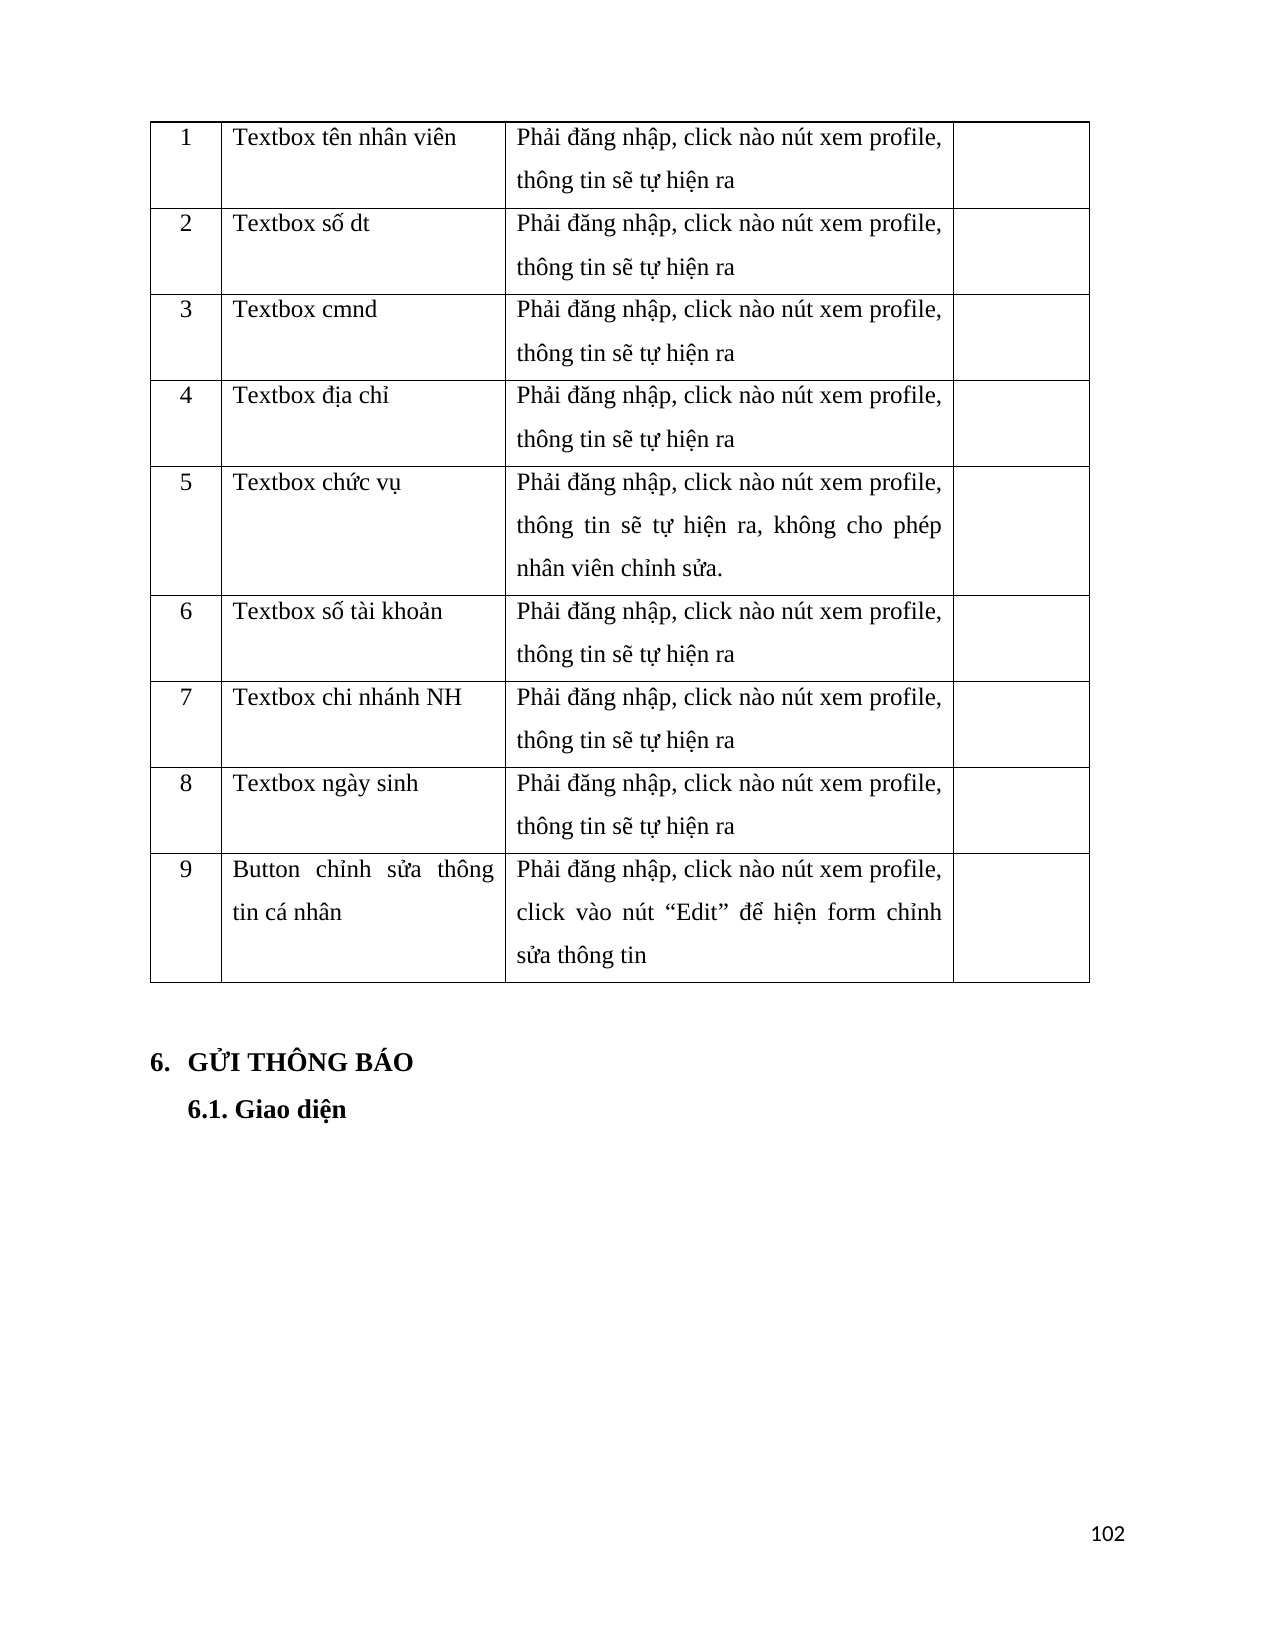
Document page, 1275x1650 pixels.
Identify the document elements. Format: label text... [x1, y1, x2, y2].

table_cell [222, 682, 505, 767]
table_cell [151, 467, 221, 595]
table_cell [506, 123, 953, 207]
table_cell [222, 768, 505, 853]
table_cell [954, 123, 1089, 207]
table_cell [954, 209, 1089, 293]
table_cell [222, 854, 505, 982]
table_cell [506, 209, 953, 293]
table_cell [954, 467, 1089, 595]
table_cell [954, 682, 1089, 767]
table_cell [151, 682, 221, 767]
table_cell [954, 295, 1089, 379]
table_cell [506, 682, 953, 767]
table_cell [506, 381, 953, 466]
list Giao diện [187, 1093, 1125, 1124]
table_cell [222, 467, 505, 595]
list GỬI THÔNG BÁO [150, 1046, 1125, 1078]
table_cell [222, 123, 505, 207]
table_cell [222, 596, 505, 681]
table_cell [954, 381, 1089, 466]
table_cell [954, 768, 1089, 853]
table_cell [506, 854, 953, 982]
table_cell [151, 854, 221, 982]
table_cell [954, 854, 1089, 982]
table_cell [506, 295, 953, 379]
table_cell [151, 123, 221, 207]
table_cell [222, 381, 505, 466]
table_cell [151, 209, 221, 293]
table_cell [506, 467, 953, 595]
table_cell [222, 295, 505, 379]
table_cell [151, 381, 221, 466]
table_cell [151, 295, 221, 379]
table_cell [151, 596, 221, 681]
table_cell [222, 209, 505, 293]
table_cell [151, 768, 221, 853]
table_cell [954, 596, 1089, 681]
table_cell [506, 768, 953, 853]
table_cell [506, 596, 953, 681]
